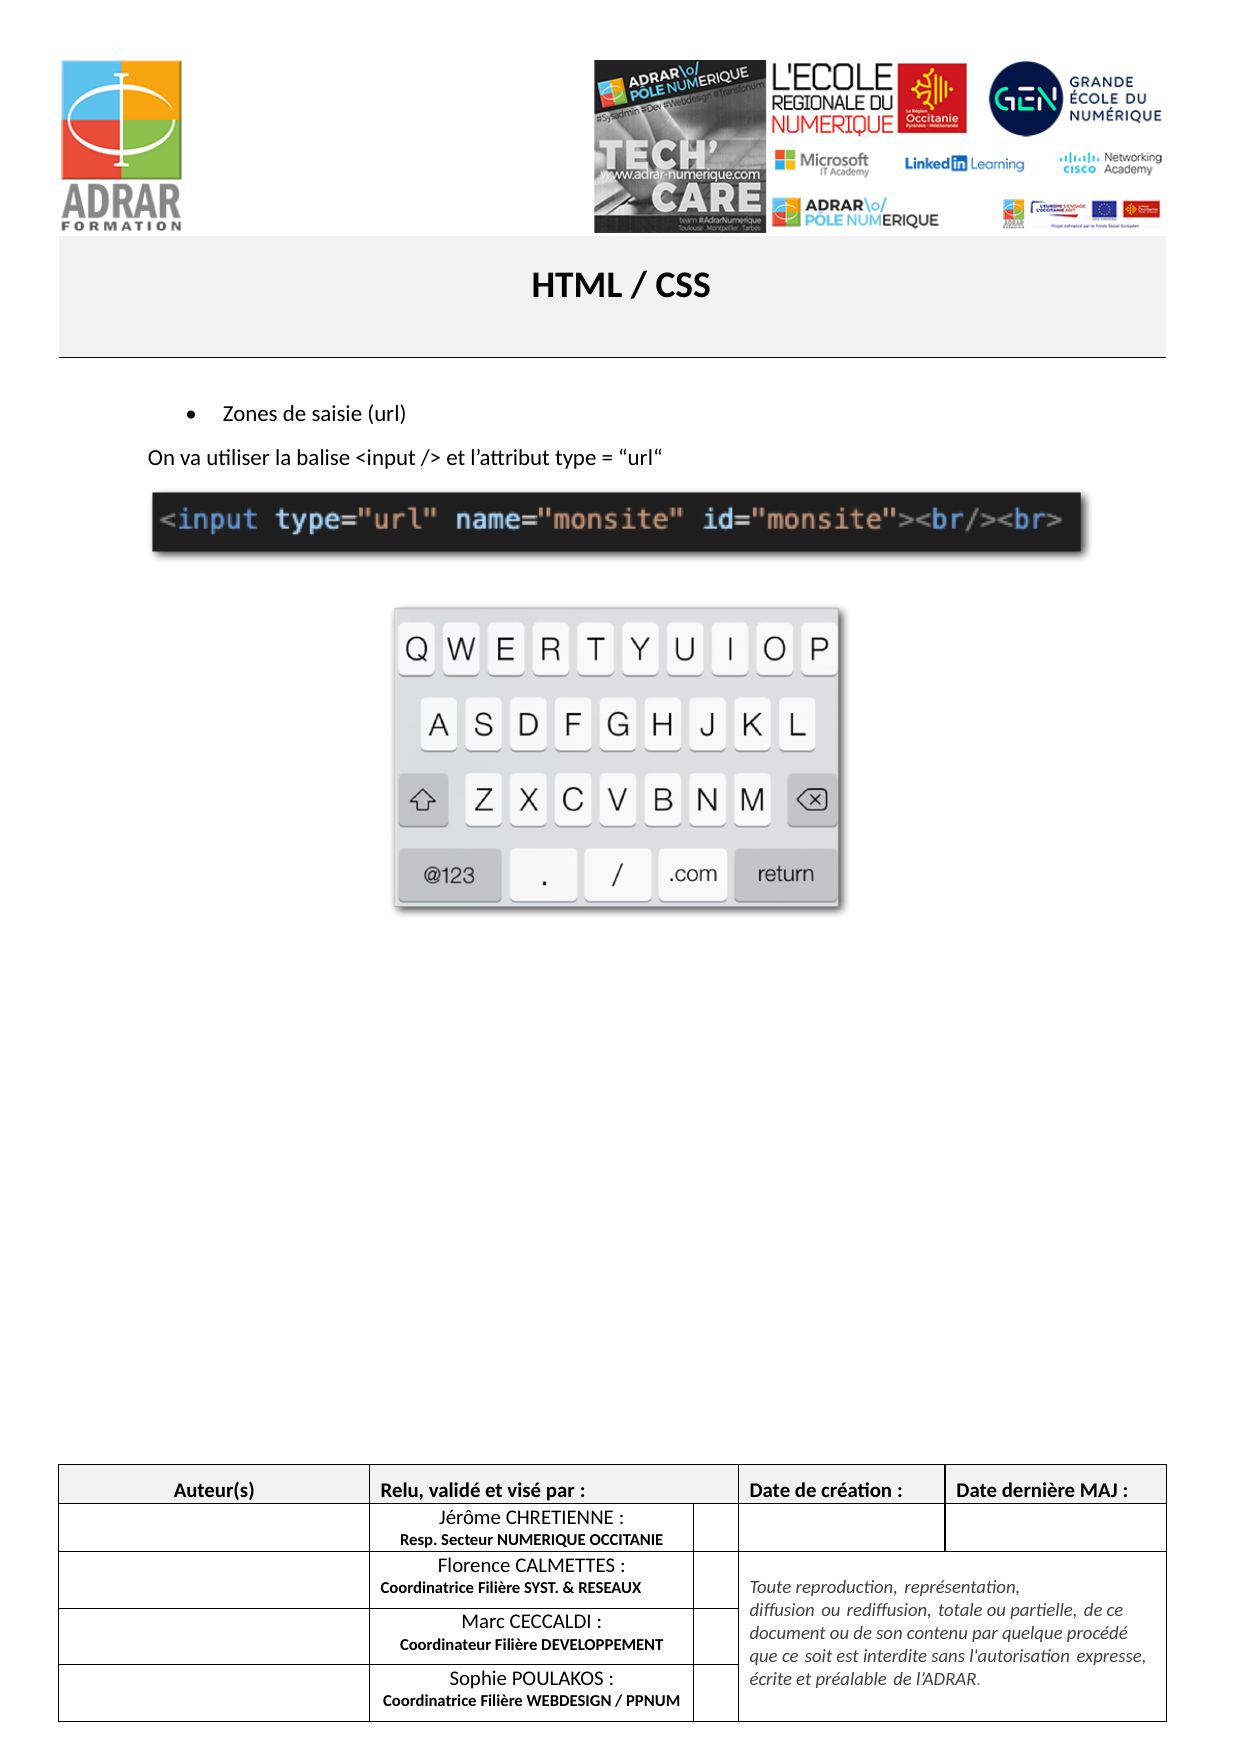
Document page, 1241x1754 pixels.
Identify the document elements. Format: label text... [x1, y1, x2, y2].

picture [61, 58, 183, 233]
list Zones de saisie (url) [185, 399, 1093, 427]
text On va utiliser la balise <input /> et l’attribut type = “url“ [148, 443, 1093, 471]
picture [147, 488, 1093, 919]
picture [594, 60, 1166, 233]
